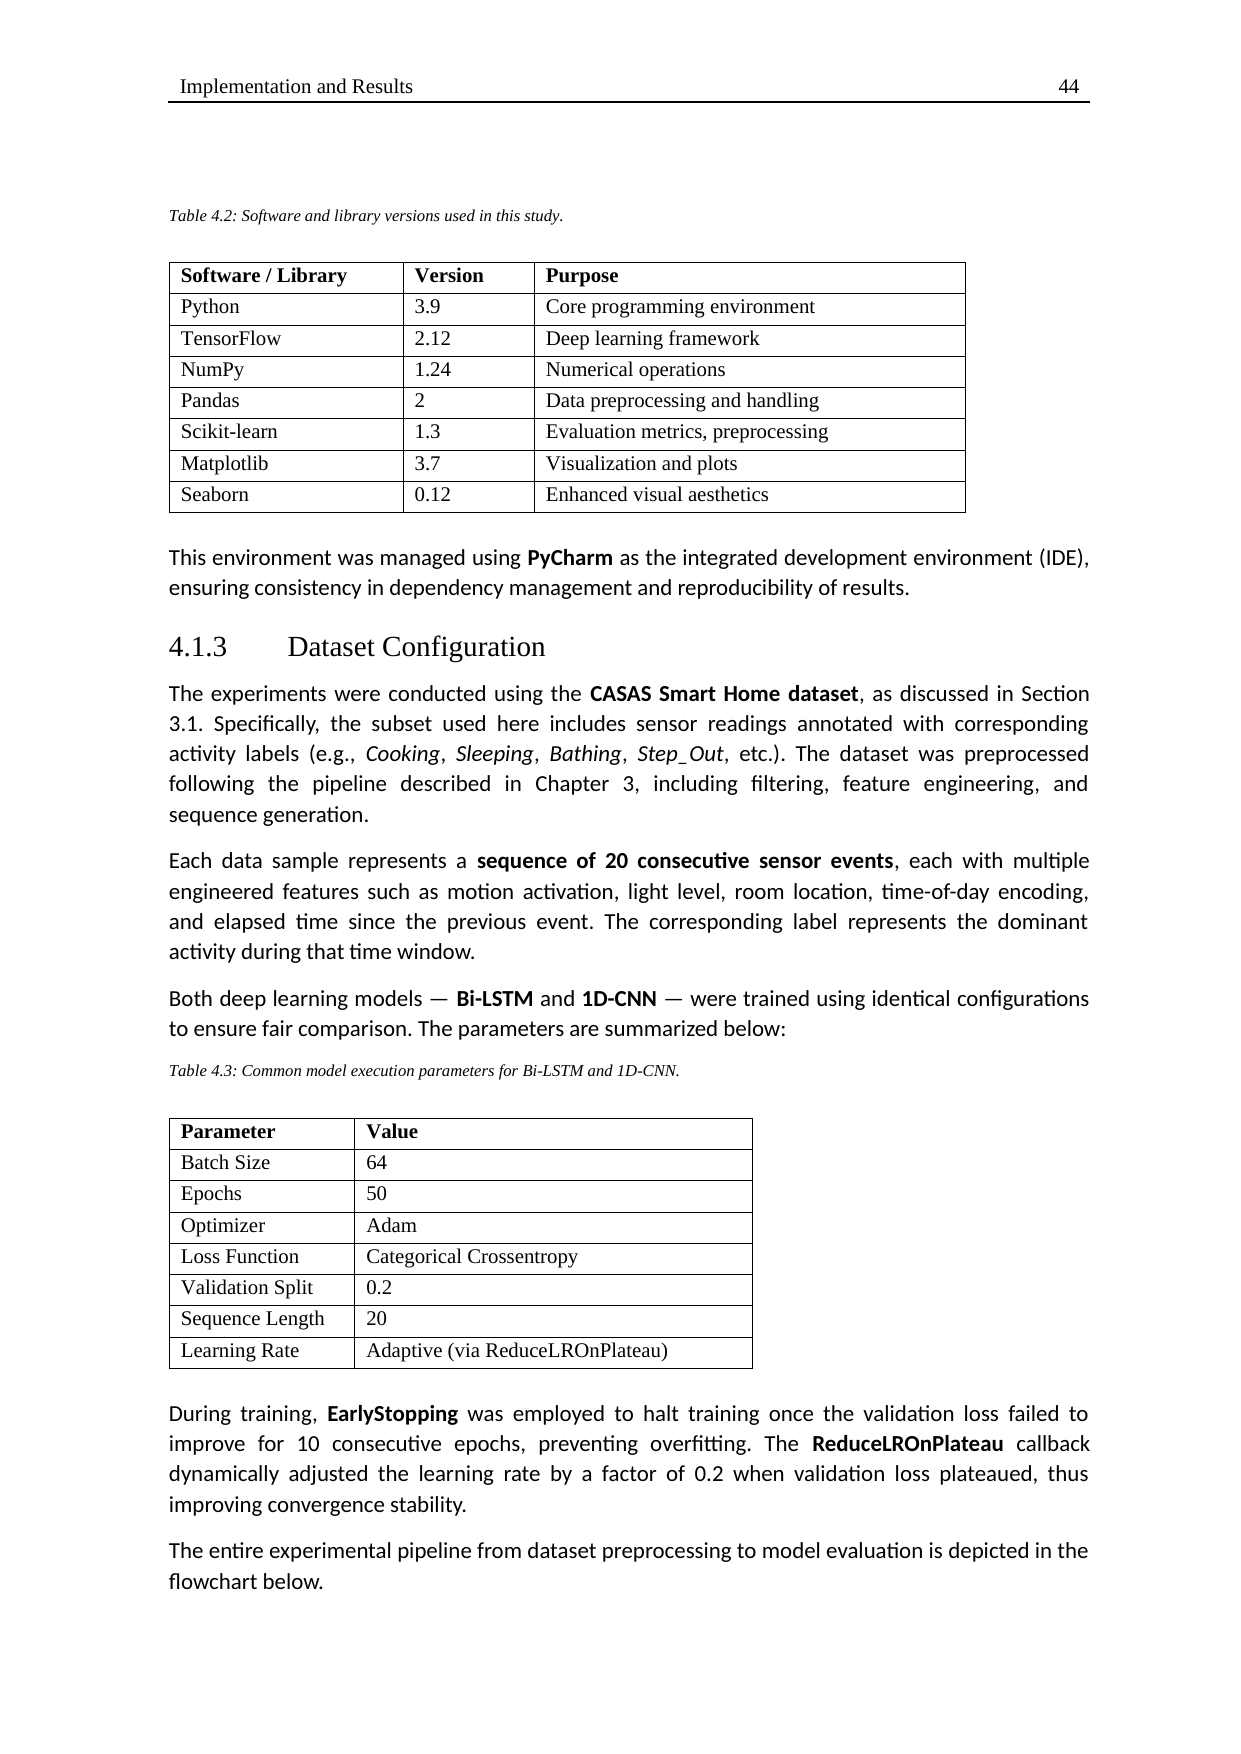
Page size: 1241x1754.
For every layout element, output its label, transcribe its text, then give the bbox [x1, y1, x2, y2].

table_cell Evaluation metrics, preprocessing [535, 419, 965, 449]
table_cell Scikit-learn [170, 419, 403, 449]
table_cell Enhanced visual aesthetics [535, 482, 965, 512]
table_cell 20 [355, 1306, 752, 1337]
table_cell 2.12 [404, 326, 534, 356]
table_cell 3.7 [404, 451, 534, 481]
table_cell 0.12 [404, 482, 534, 512]
table_cell Optimizer [170, 1213, 354, 1243]
subtitle Dataset Configuration [169, 629, 1090, 662]
table_cell Adaptive (via ReduceLROnPlateau) [355, 1338, 752, 1368]
table_cell Visualization and plots [535, 451, 965, 481]
table_cell 1.3 [404, 419, 534, 449]
table_cell Validation Split [170, 1275, 354, 1305]
table_cell Pandas [170, 388, 403, 418]
text The experiments were conducted using the CASAS Smart Home dataset, as discussed in Section 3.1. Specifically, the subset used here includes sensor readings annotated with corresponding activity labels (e.g., Cooking, Sleeping, Bathing, Step_Out, etc.). The dataset was preprocessed following the pipeline described in Chapter 3, including filtering, feature engineering, and sequence generation. [169, 679, 1090, 828]
table_cell 64 [355, 1150, 752, 1180]
text Both deep learning models — Bi-LSTM and 1D-CNN — were trained using identical configurations to ensure fair comparison. The parameters are summarized below: [169, 984, 1090, 1042]
table_cell Core programming environment [535, 294, 965, 324]
table_cell Categorical Crossentropy [355, 1244, 752, 1274]
text Each data sample represents a sequence of 20 consecutive sensor events, each with multiple engineered features such as motion activation, light level, room location, time-of-day encoding, and elapsed time since the previous event. The corresponding label represents the dominant activity during that time window. [169, 847, 1090, 965]
table_cell Python [170, 294, 403, 324]
text The entire experimental pipeline from dataset preprocessing to model evaluation is depicted in the flowchart below. [169, 1537, 1090, 1595]
table_cell Batch Size [170, 1150, 354, 1180]
table_cell Matplotlib [170, 451, 403, 481]
text Table 4.2: Software and library versions used in this study. [169, 205, 1090, 224]
table_header Version [404, 263, 534, 293]
text During training, EarlyStopping was employed to halt training once the validation loss failed to improve for 10 consecutive epochs, preventing overfitting. The ReduceLROnPlateau callback dynamically adjusted the learning rate by a factor of 0.2 when validation loss plateaued, thus improving convergence stability. [169, 1369, 1090, 1518]
text Table 4.3: Common model execution parameters for Bi-LSTM and 1D-CNN. [169, 1061, 1090, 1080]
table_cell Learning Rate [170, 1338, 354, 1368]
table_cell 2 [404, 388, 534, 418]
table_cell TensorFlow [170, 326, 403, 356]
table_cell NumPy [170, 357, 403, 387]
table_cell 3.9 [404, 294, 534, 324]
table_cell Sequence Length [170, 1306, 354, 1337]
table_header Value [355, 1119, 752, 1149]
table_cell Data preprocessing and handling [535, 388, 965, 418]
table_cell 1.24 [404, 357, 534, 387]
text This environment was managed using PyCharm as the integrated development environment (IDE), ensuring consistency in dependency management and reproducibility of results. [169, 513, 1090, 601]
table_cell 0.2 [355, 1275, 752, 1305]
table_cell 50 [355, 1181, 752, 1212]
table_header Purpose [535, 263, 965, 293]
table_header Software / Library [170, 263, 403, 293]
table_header Parameter [170, 1119, 354, 1149]
table_cell Numerical operations [535, 357, 965, 387]
table_cell Deep learning framework [535, 326, 965, 356]
table_cell Seaborn [170, 482, 403, 512]
table_cell Adam [355, 1213, 752, 1243]
table_cell Epochs [170, 1181, 354, 1212]
table_cell Loss Function [170, 1244, 354, 1274]
